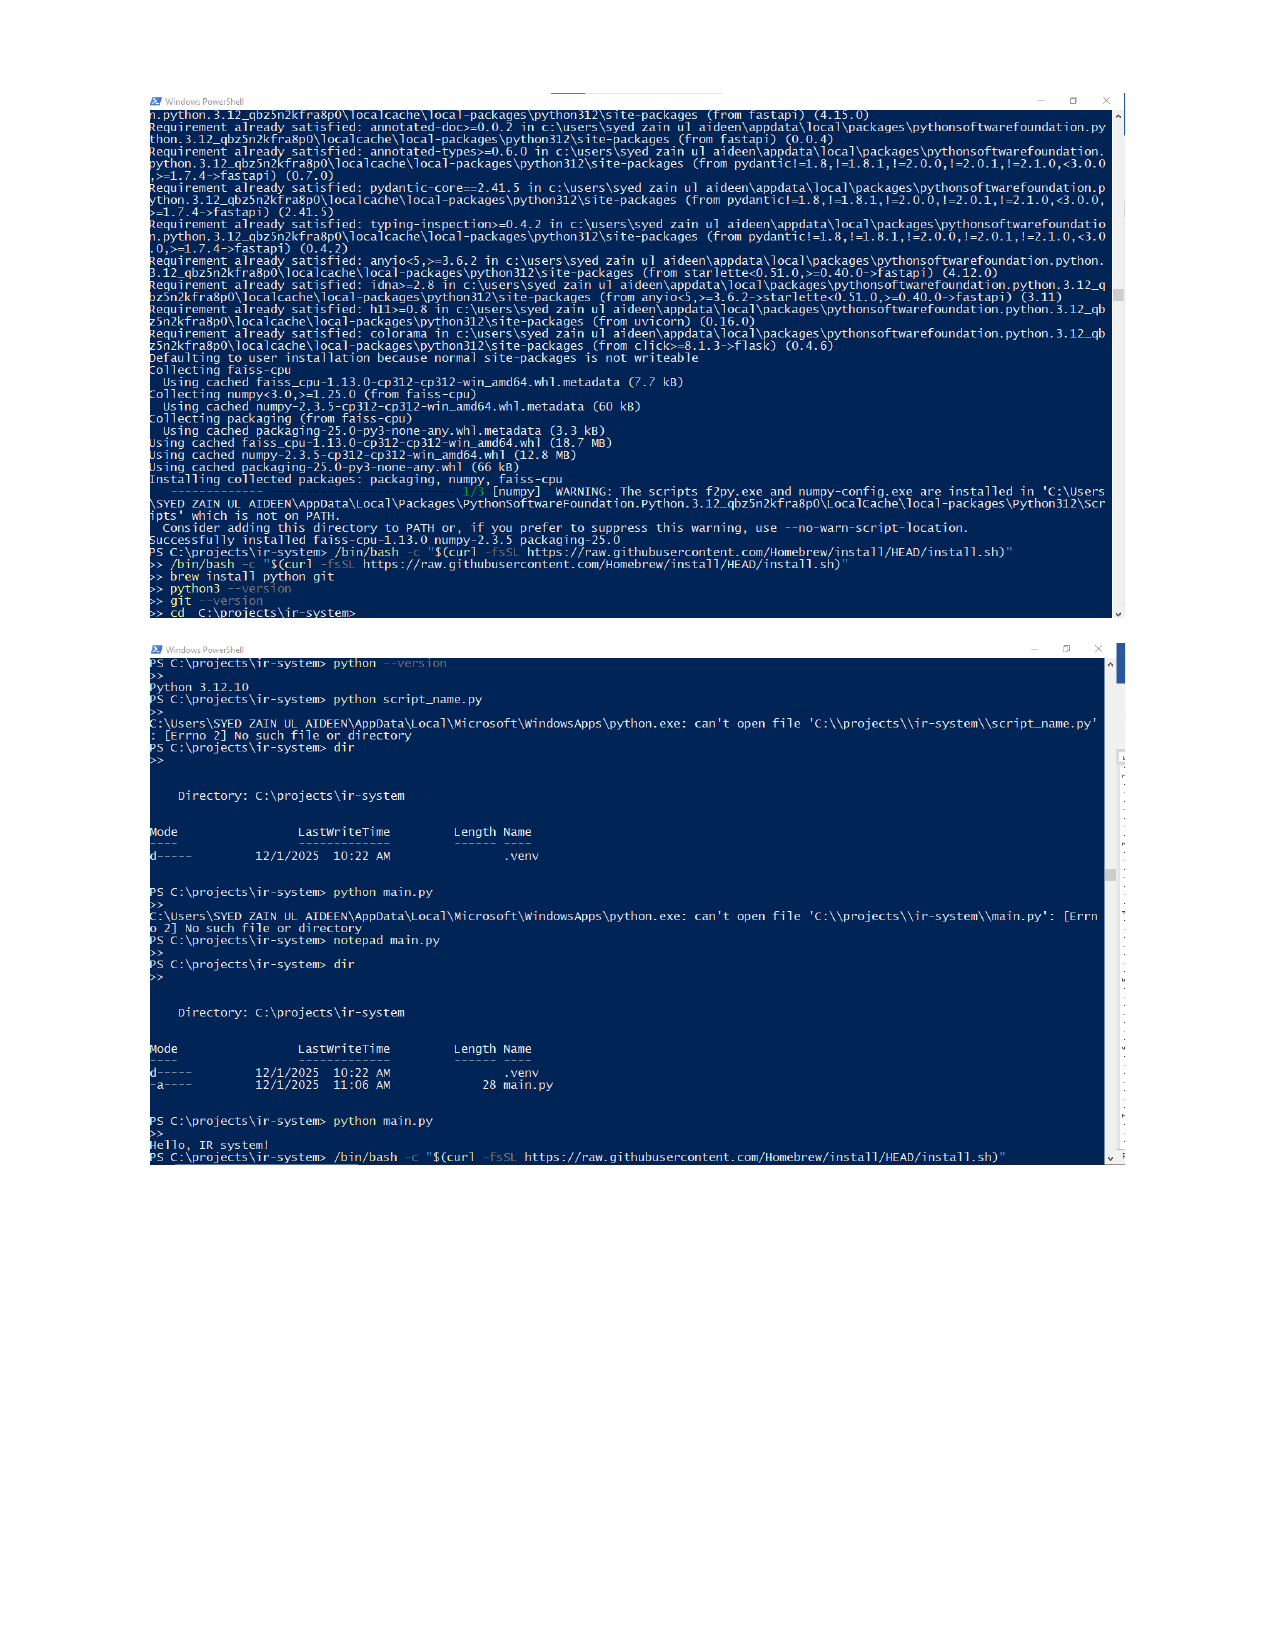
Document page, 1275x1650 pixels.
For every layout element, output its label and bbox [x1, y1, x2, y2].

picture [150, 643, 1125, 1165]
picture [150, 93, 1125, 618]
